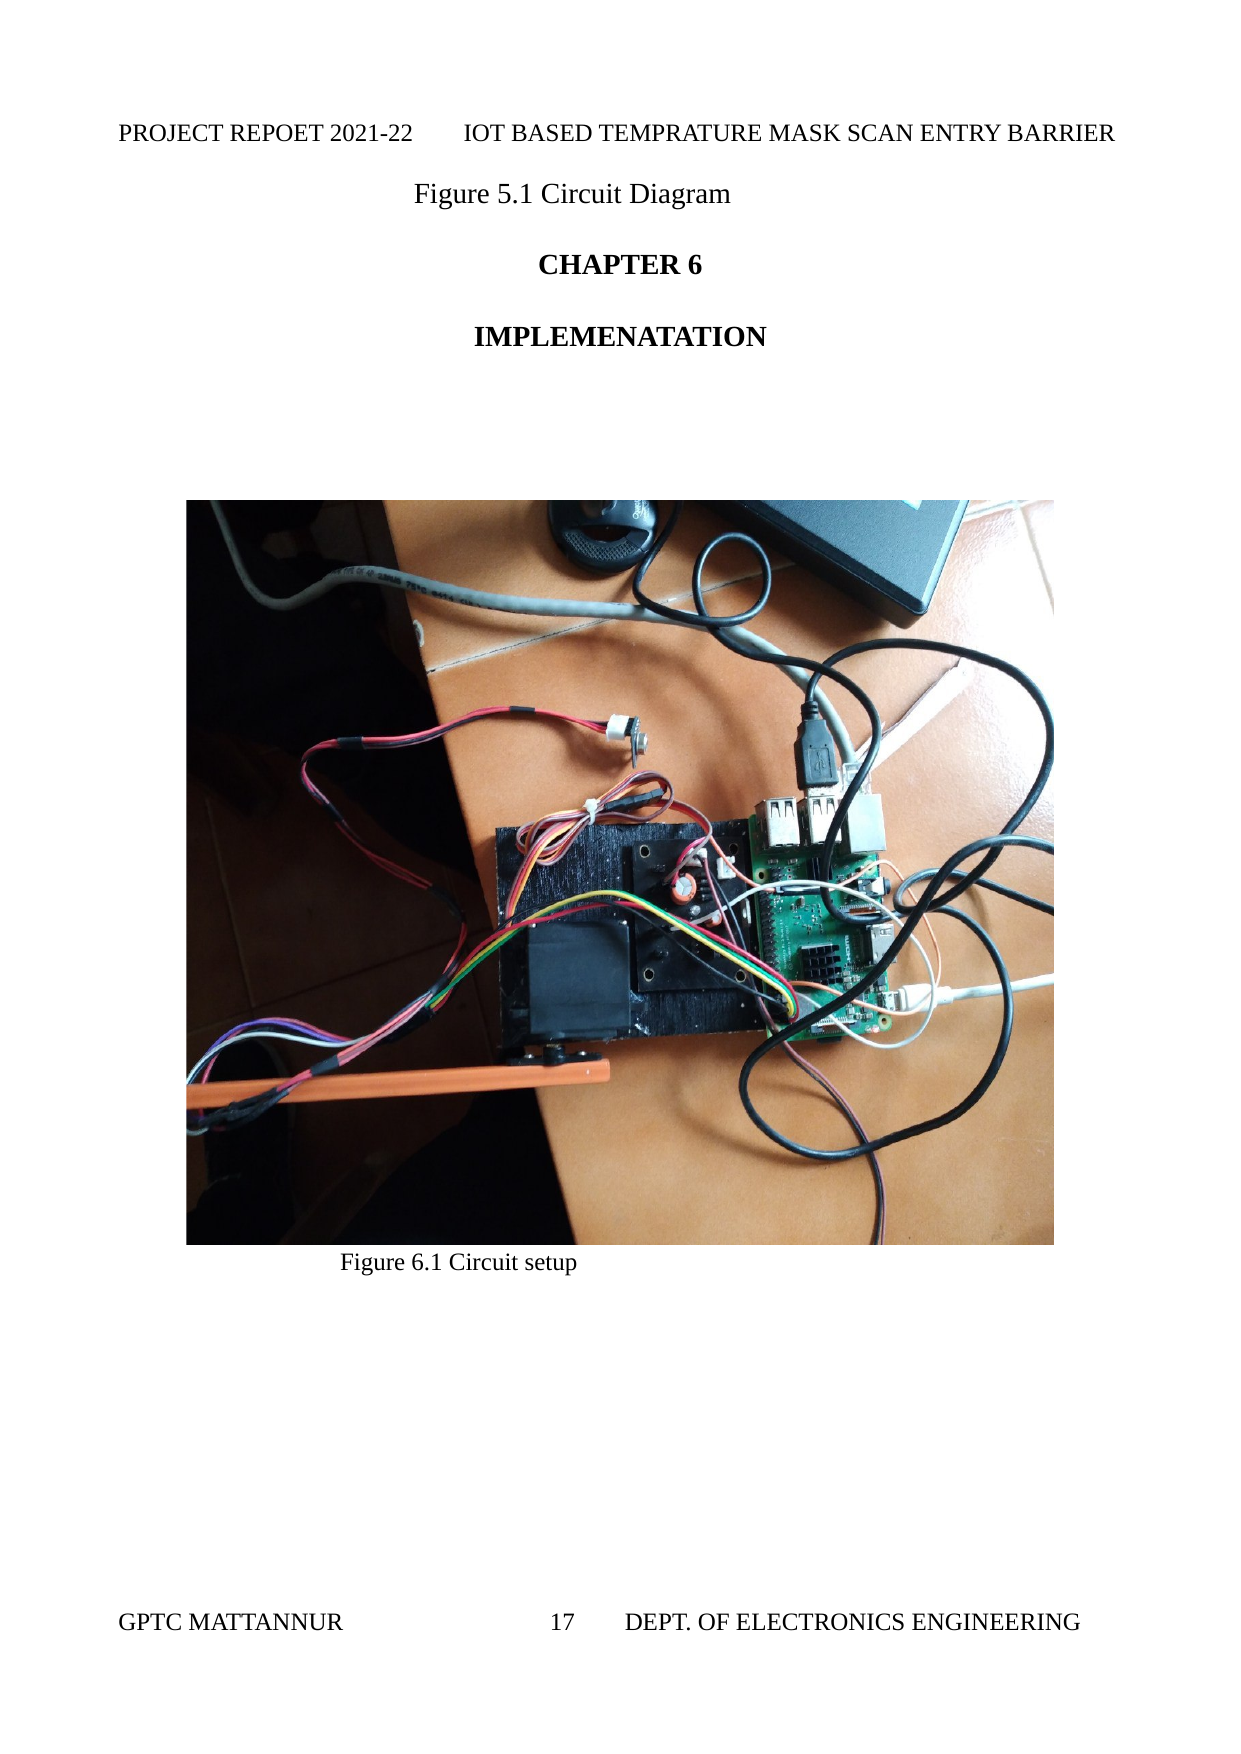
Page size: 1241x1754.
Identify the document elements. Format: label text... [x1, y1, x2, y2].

text Figure 5.1 Circuit Diagram [118, 176, 1122, 210]
subtitle CHAPTER 6 [118, 247, 1122, 281]
text Figure 6.1 Circuit setup [118, 1247, 1122, 1276]
picture [186, 500, 1054, 1245]
subtitle IMPLEMENATATION [118, 319, 1122, 352]
